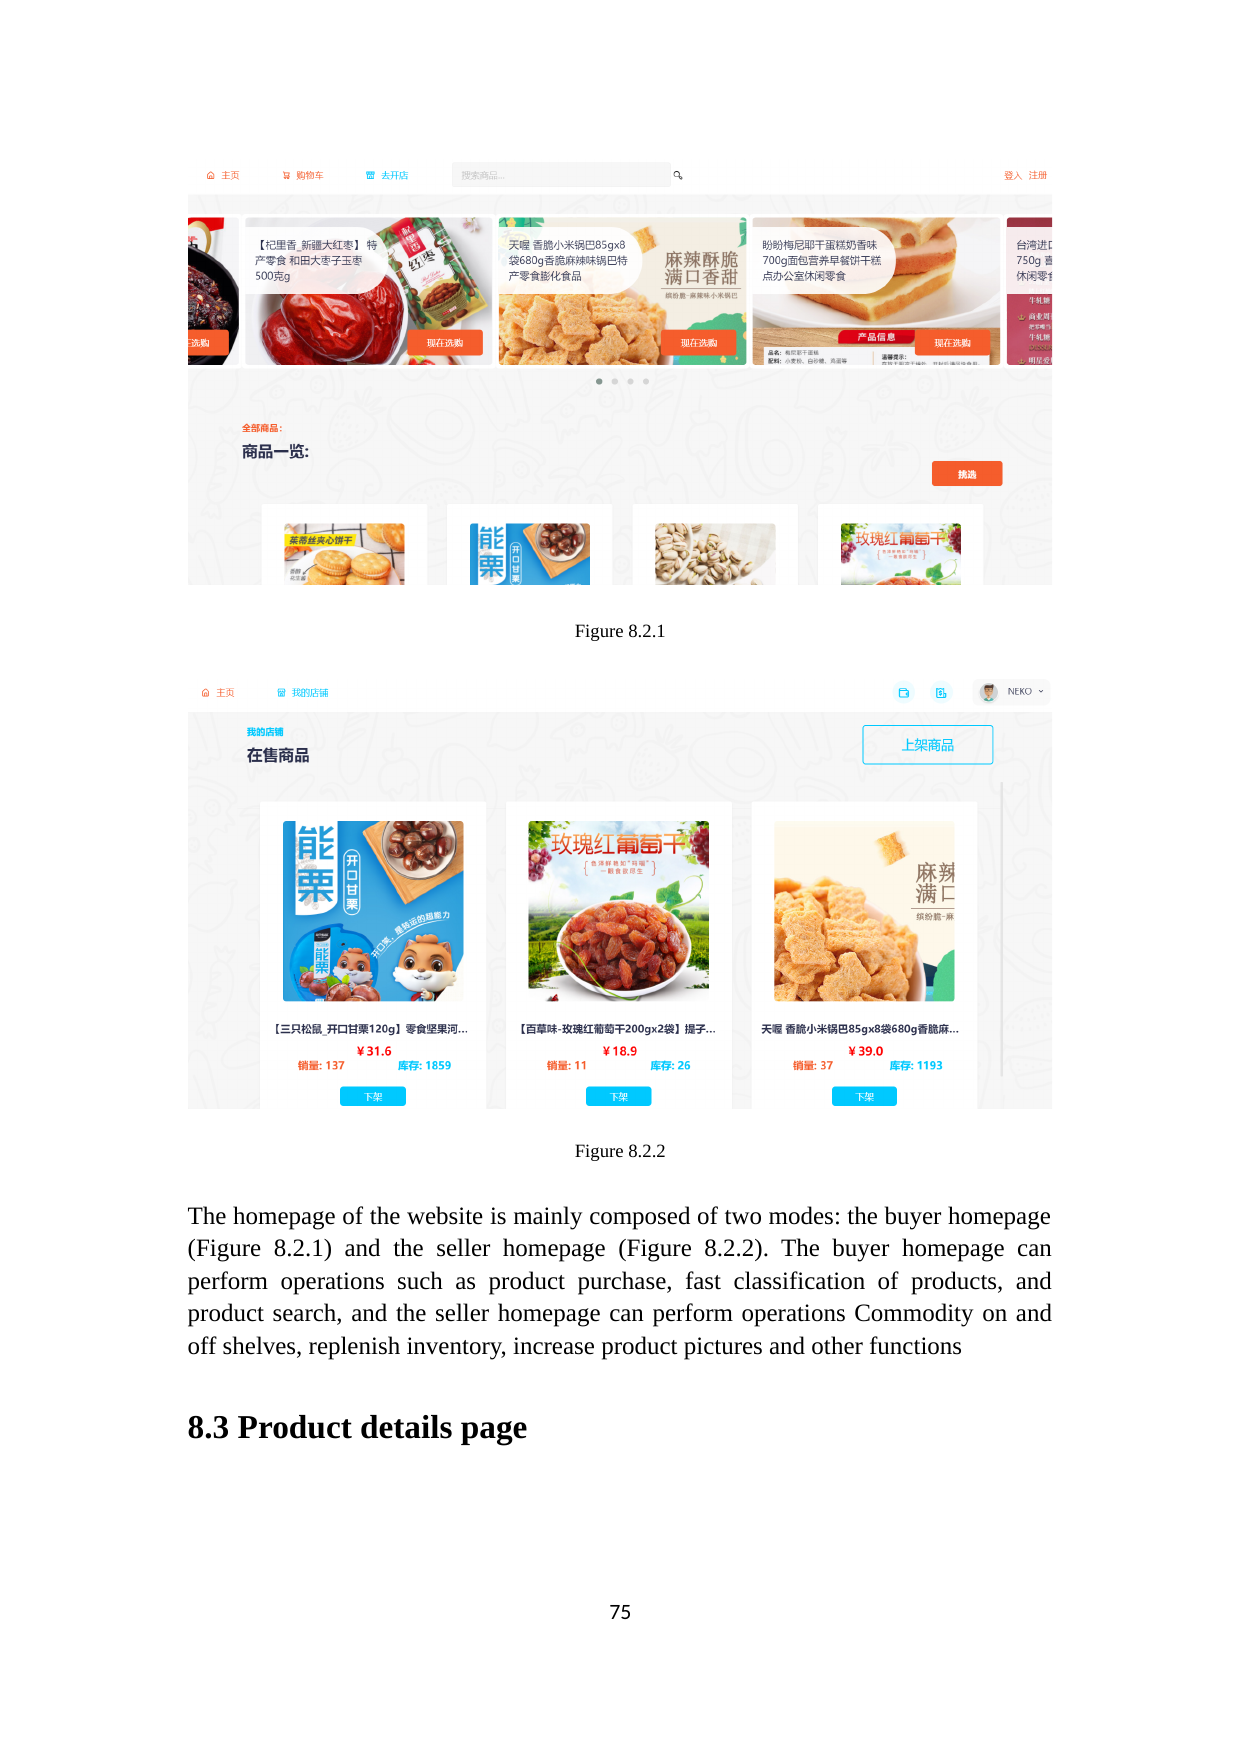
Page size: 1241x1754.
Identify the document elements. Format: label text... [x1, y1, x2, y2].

picture [188, 159, 1053, 585]
text 8.3 Product details page [187, 1394, 1053, 1459]
picture [188, 679, 1053, 1109]
text Figure 8.2.2 [187, 1134, 1053, 1167]
text Figure 8.2.1 [187, 614, 1053, 647]
text The homepage of the website is mainly composed of two modes: the buyer homepage (Figure 8.2.1) and the seller homepage (Figure 8.2.2). The buyer homepage can perform operations such as product purchase, fast classification of products, and product search, and the seller homepage can perform operations Commodity on and off shelves, replenish inventory, increase product pictures and other functions [187, 1199, 1053, 1362]
